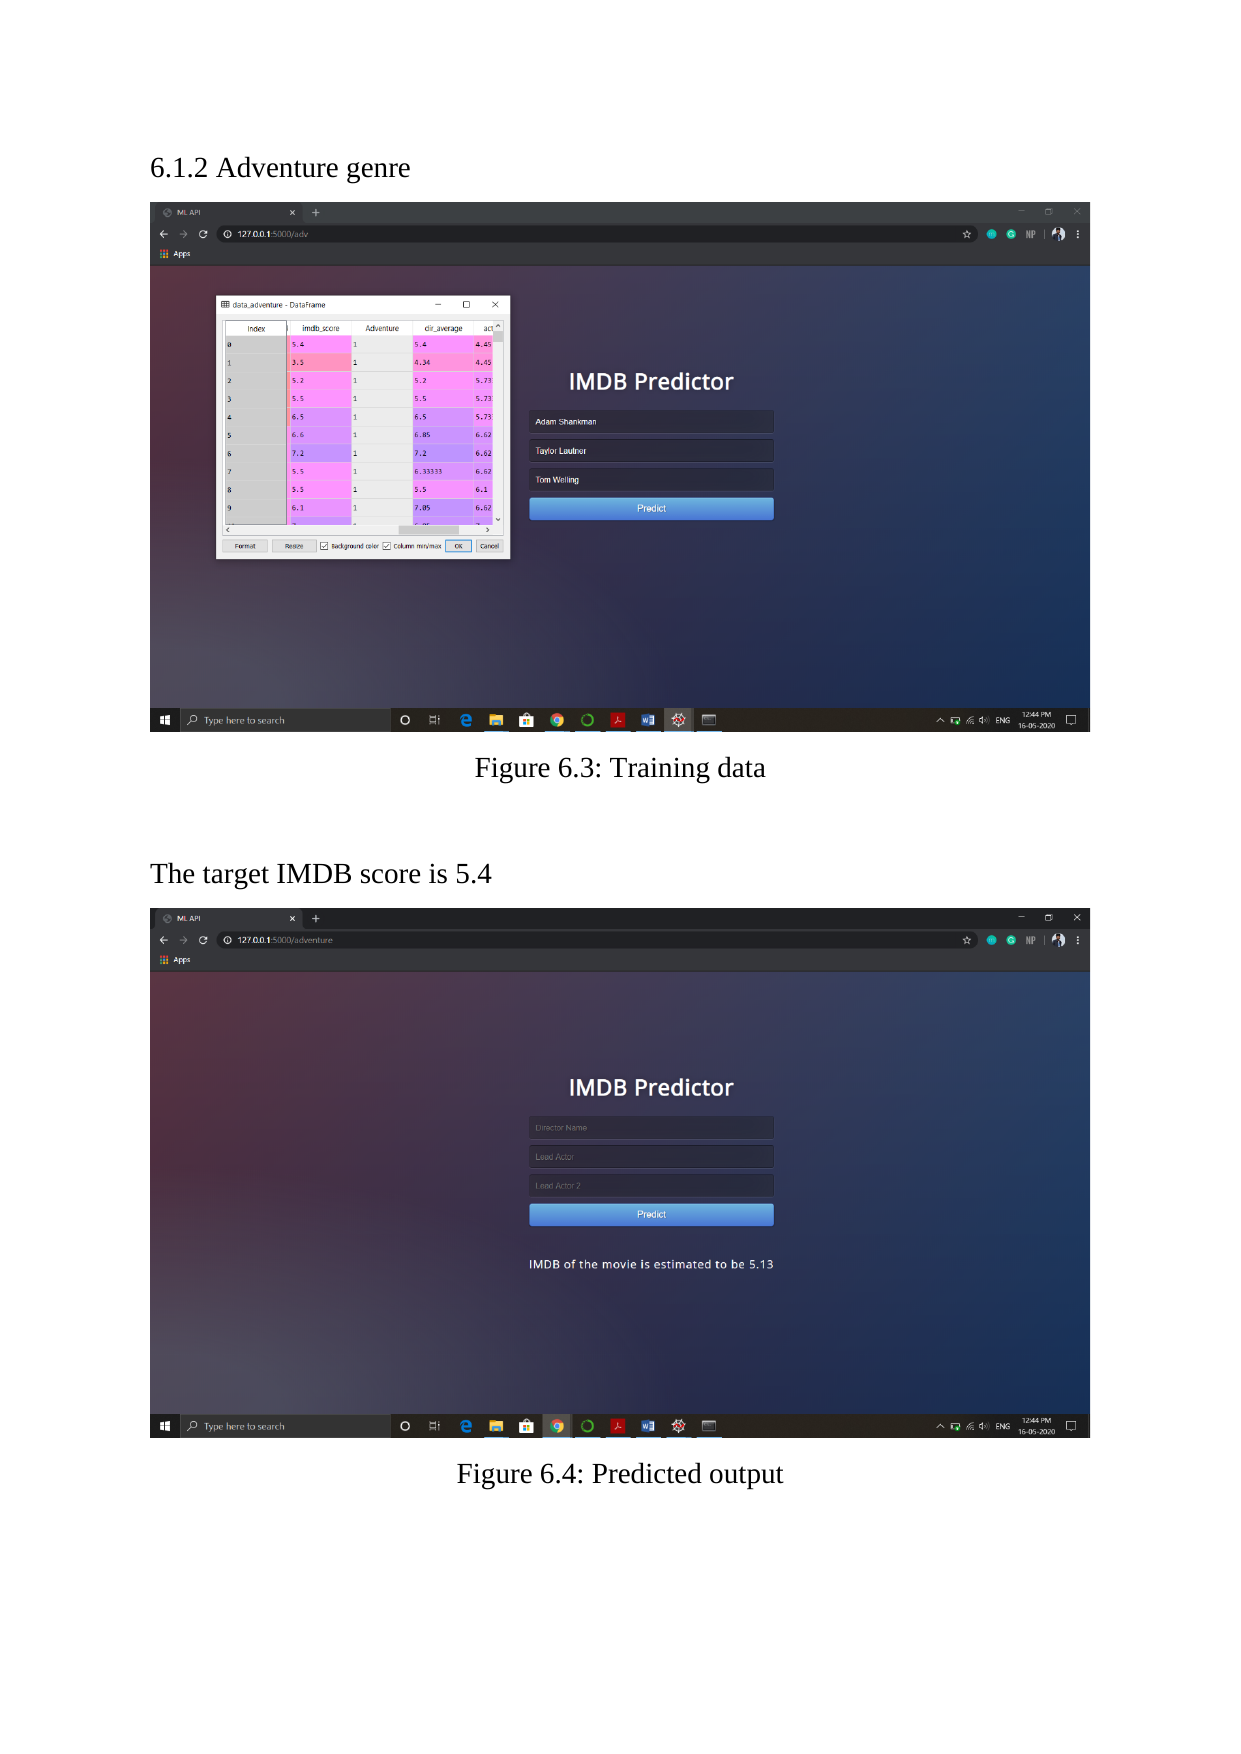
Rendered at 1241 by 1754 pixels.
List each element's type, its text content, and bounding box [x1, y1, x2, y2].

text 6.1.2 Adventure genre [150, 150, 1090, 183]
picture [150, 908, 1091, 1438]
text Figure 6.3: Training data [150, 751, 1090, 784]
text Figure 6.4: Predicted output [150, 1457, 1090, 1490]
text The target IMDB score is 5.4 [150, 856, 1090, 890]
picture [150, 202, 1091, 732]
